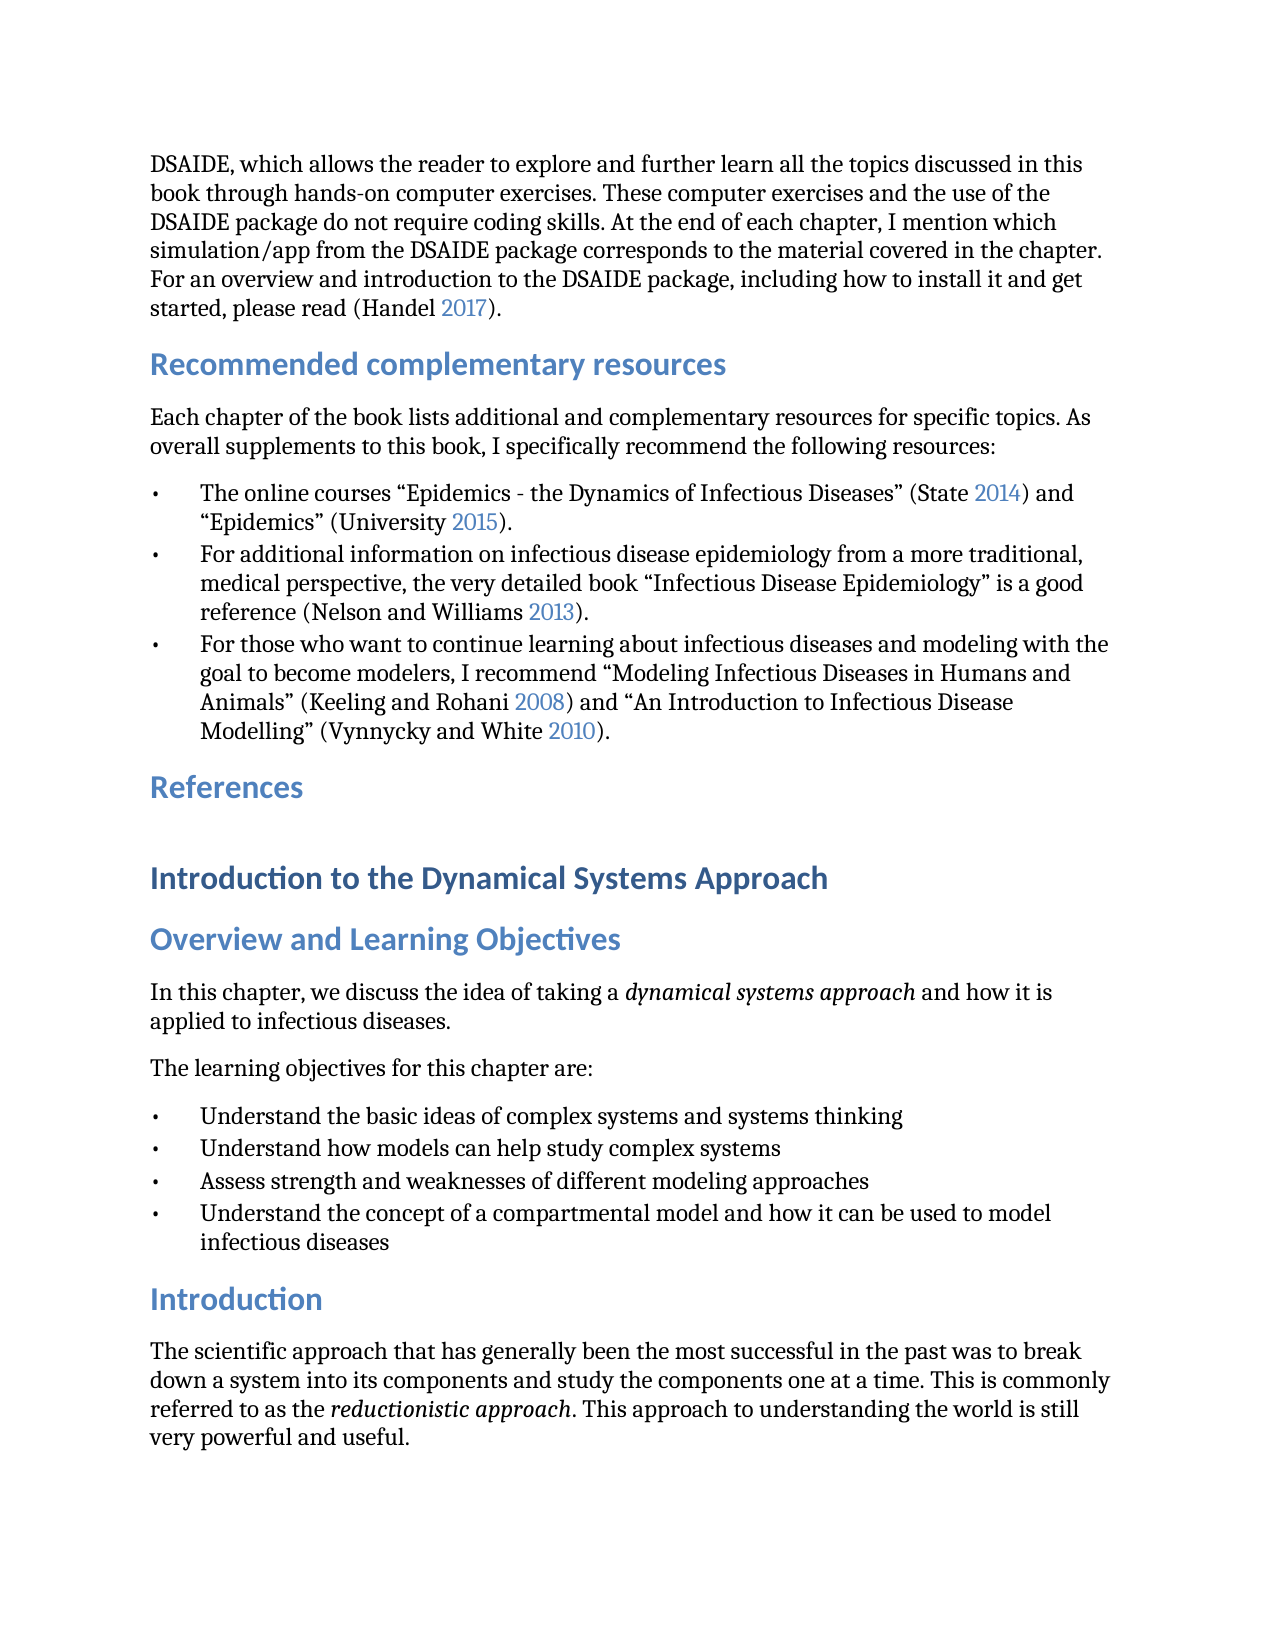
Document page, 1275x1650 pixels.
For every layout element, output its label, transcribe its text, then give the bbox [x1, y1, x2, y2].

subtitle Introduction [150, 1277, 1125, 1318]
text In this chapter, we discuss the idea of taking a dynamical systems approach and how it is applied to infectious diseases. [150, 978, 1125, 1035]
list For those who want to continue learning about infectious diseases and modeling with the goal to become modelers, I recommend “Modeling Infectious Diseases in Humans and Animals” (Keeling and Rohani 2008) and “An Introduction to Infectious Disease Modelling” (Vynnycky and White 2010). [150, 630, 1125, 745]
list Assess strength and weaknesses of different modeling approaches [150, 1167, 1125, 1195]
list Understand how models can help study complex systems [150, 1134, 1125, 1163]
subtitle References [150, 766, 1125, 807]
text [150, 150, 1125, 322]
list The online courses “Epidemics - the Dynamics of Infectious Diseases” (State 2014) and “Epidemics” (University 2015). [150, 479, 1125, 537]
list For additional information on infectious disease epidemiology from a more traditional, medical perspective, the very detailed book “Infectious Disease Epidemiology” is a good reference (Nelson and Williams 2013). [150, 540, 1125, 627]
subtitle Introduction to the Dynamical Systems Approach [150, 857, 1125, 898]
text The learning objectives for this chapter are: [150, 1054, 1125, 1083]
list Understand the concept of a compartmental model and how it can be used to model infectious diseases [150, 1199, 1125, 1257]
text The scientific approach that has generally been the most successful in the past was to break down a system into its components and study the components one at a time. This is commonly referred to as the reductionistic approach. This approach to understanding the world is still very powerful and useful. [150, 1337, 1125, 1452]
subtitle Recommended complementary resources [150, 343, 1125, 384]
list Understand the basic ideas of complex systems and systems thinking [150, 1102, 1125, 1130]
text Each chapter of the book lists additional and complementary resources for specific topics. As overall supplements to this book, I specifically recommend the following resources: [150, 403, 1125, 460]
subtitle Overview and Learning Objectives [150, 918, 1125, 959]
